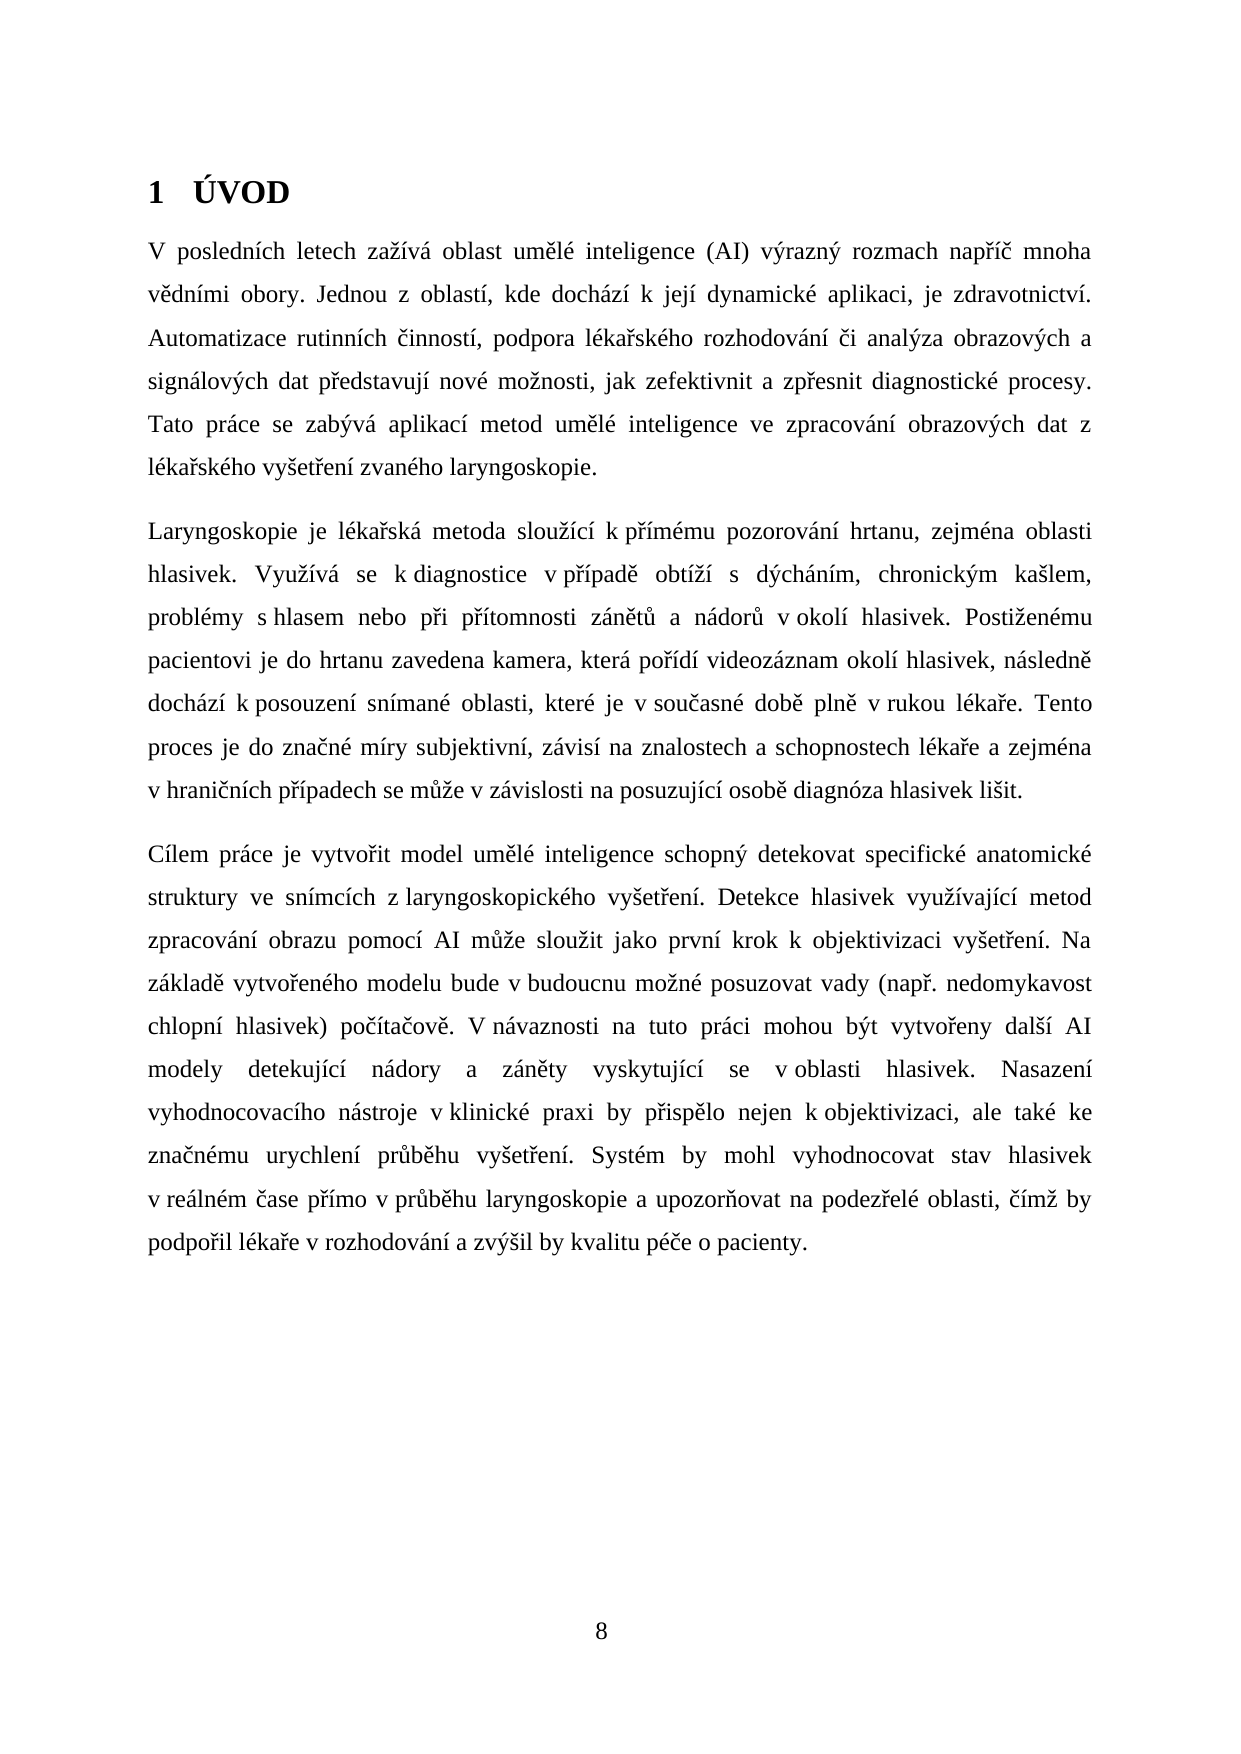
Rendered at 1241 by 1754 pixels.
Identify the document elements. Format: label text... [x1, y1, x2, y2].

text V posledních letech zažívá oblast umělé inteligence (AI) výrazný rozmach napříč mnoha vědními obory. Jednou z oblastí, kde dochází k její dynamické aplikaci, je zdravotnictví. Automatizace rutinních činností, podpora lékařského rozhodování či analýza obrazových a signálových dat představují nové možnosti, jak zefektivnit a zpřesnit diagnostické procesy. Tato práce se zabývá aplikací metod umělé inteligence ve zpracování obrazových dat z lékařského vyšetření zvaného laryngoskopie. [148, 236, 1092, 481]
subtitle ÚVOD [148, 173, 1092, 211]
text Cílem práce je vytvořit model umělé inteligence schopný detekovat specifické anatomické struktury ve snímcích z laryngoskopického vyšetření. Detekce hlasivek využívající metod zpracování obrazu pomocí AI může sloužit jako první krok k objektivizaci vyšetření. Na základě vytvořeného modelu bude v budoucnu možné posuzovat vady (např. nedomykavost chlopní hlasivek) počítačově. V návaznosti na tuto práci mohou být vytvořeny další AI modely detekující nádory a záněty vyskytující se v oblasti hlasivek. Nasazení vyhodnocovacího nástroje v klinické praxi by přispělo nejen k objektivizaci, ale také ke značnému urychlení průběhu vyšetření. Systém by mohl vyhodnocovat stav hlasivek v reálném čase přímo v průběhu laryngoskopie a upozorňovat na podezřelé oblasti, čímž by podpořil lékaře v rozhodování a zvýšil by kvalitu péče o pacienty. [148, 839, 1092, 1256]
text Laryngoskopie je lékařská metoda sloužící k přímému pozorování hrtanu, zejména oblasti hlasivek. Využívá se k diagnostice v případě obtíží s dýcháním, chronickým kašlem, problémy s hlasem nebo při přítomnosti zánětů a nádorů v okolí hlasivek. Postiženému pacientovi je do hrtanu zavedena kamera, která pořídí videozáznam okolí hlasivek, následně dochází k posouzení snímané oblasti, které je v současné době plně v rukou lékaře. Tento proces je do značné míry subjektivní, závisí na znalostech a schopnostech lékaře a zejména v hraničních případech se může v závislosti na posuzující osobě diagnóza hlasivek lišit. [148, 516, 1092, 803]
